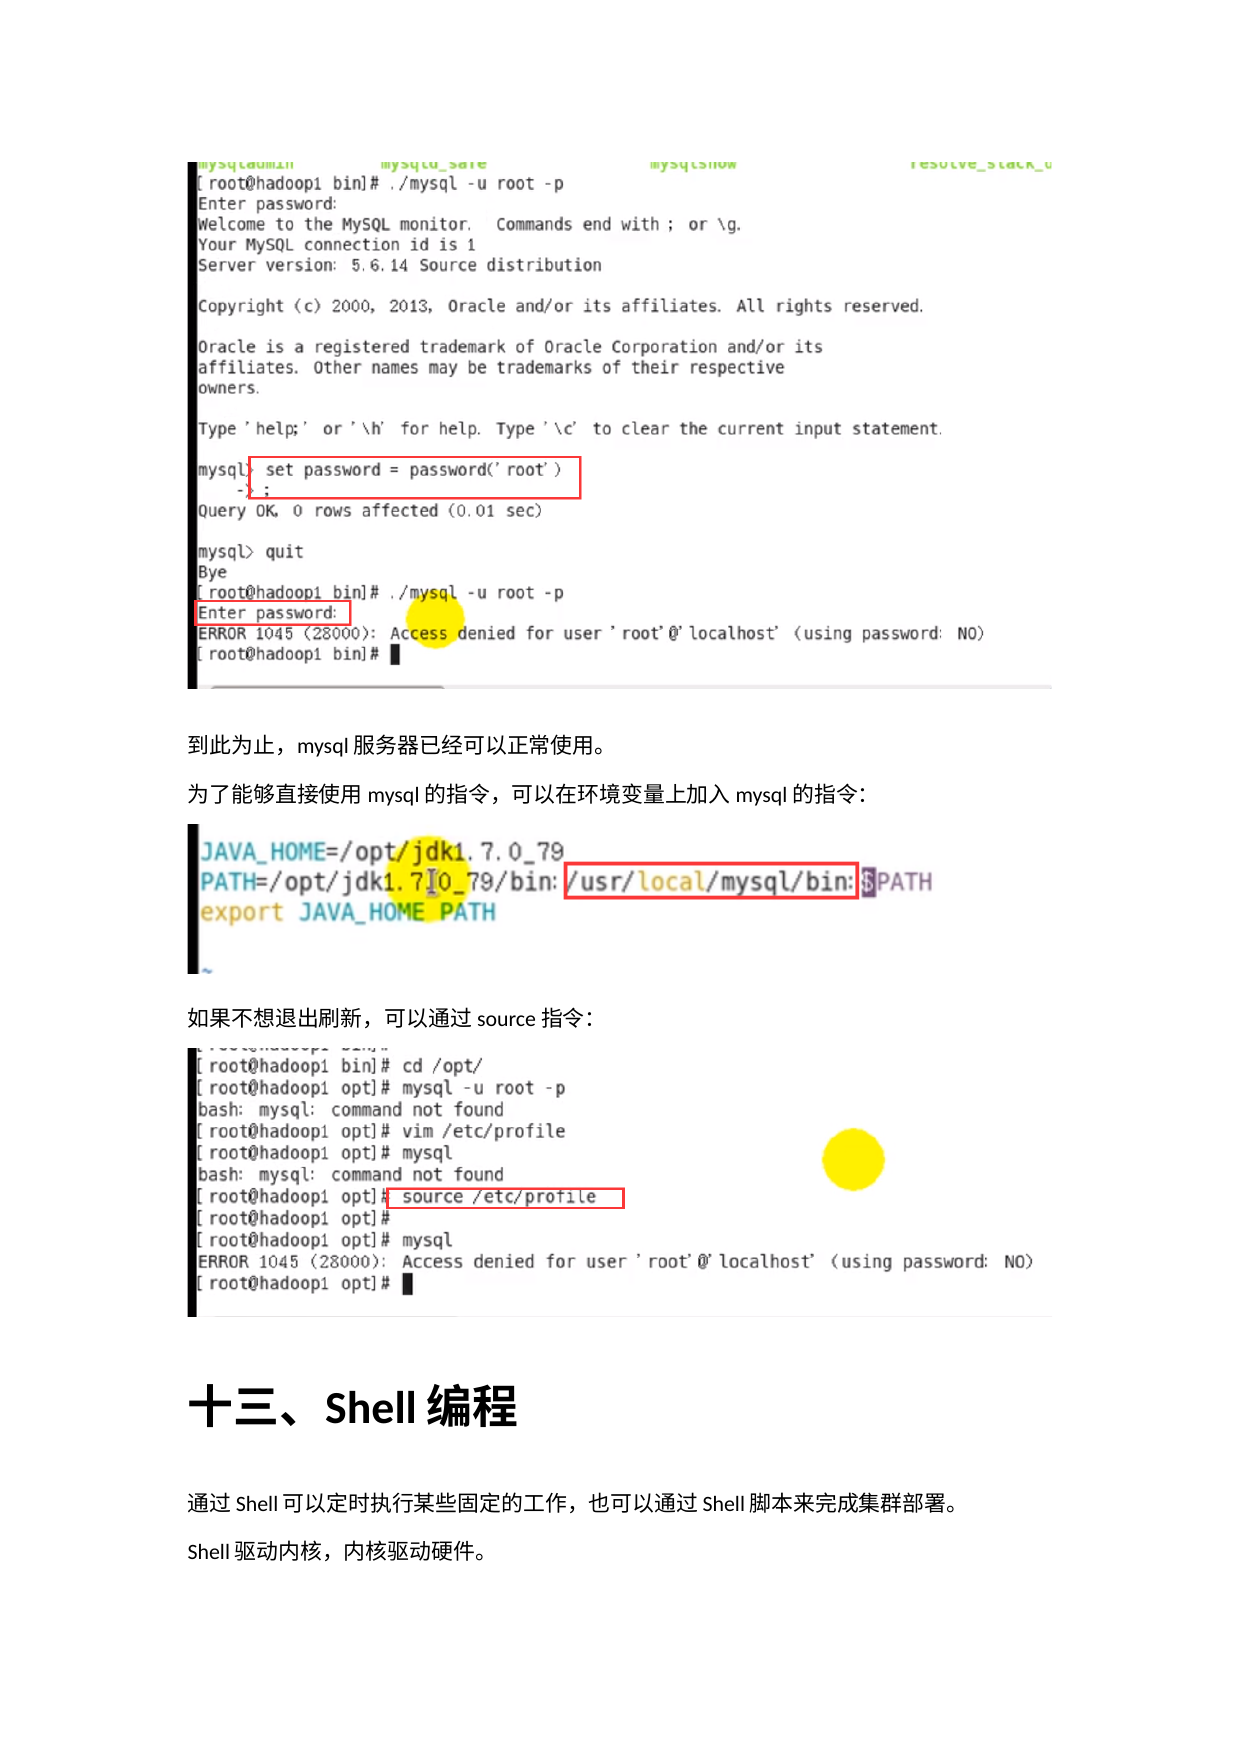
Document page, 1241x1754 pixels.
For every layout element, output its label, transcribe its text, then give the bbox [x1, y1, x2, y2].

subtitle 十三、Shell编程 [187, 1354, 1053, 1452]
text Shell驱动内核，内核驱动硬件。 [187, 1533, 1053, 1566]
text 通过Shell可以定时执行某些固定的工作，也可以通过Shell脚本来完成集群部署。 [187, 1485, 1053, 1518]
picture [187, 162, 1052, 689]
text 为了能够直接使用 mysql 的指令，可以在环境变量上加入 mysql 的指令： [187, 776, 1053, 809]
picture [187, 824, 1017, 974]
text 到此为止，mysql 服务器已经可以正常使用。 [187, 728, 1053, 760]
text 如果不想退出刷新，可以通过 source 指令： [187, 1000, 1053, 1033]
picture [187, 1048, 1053, 1317]
